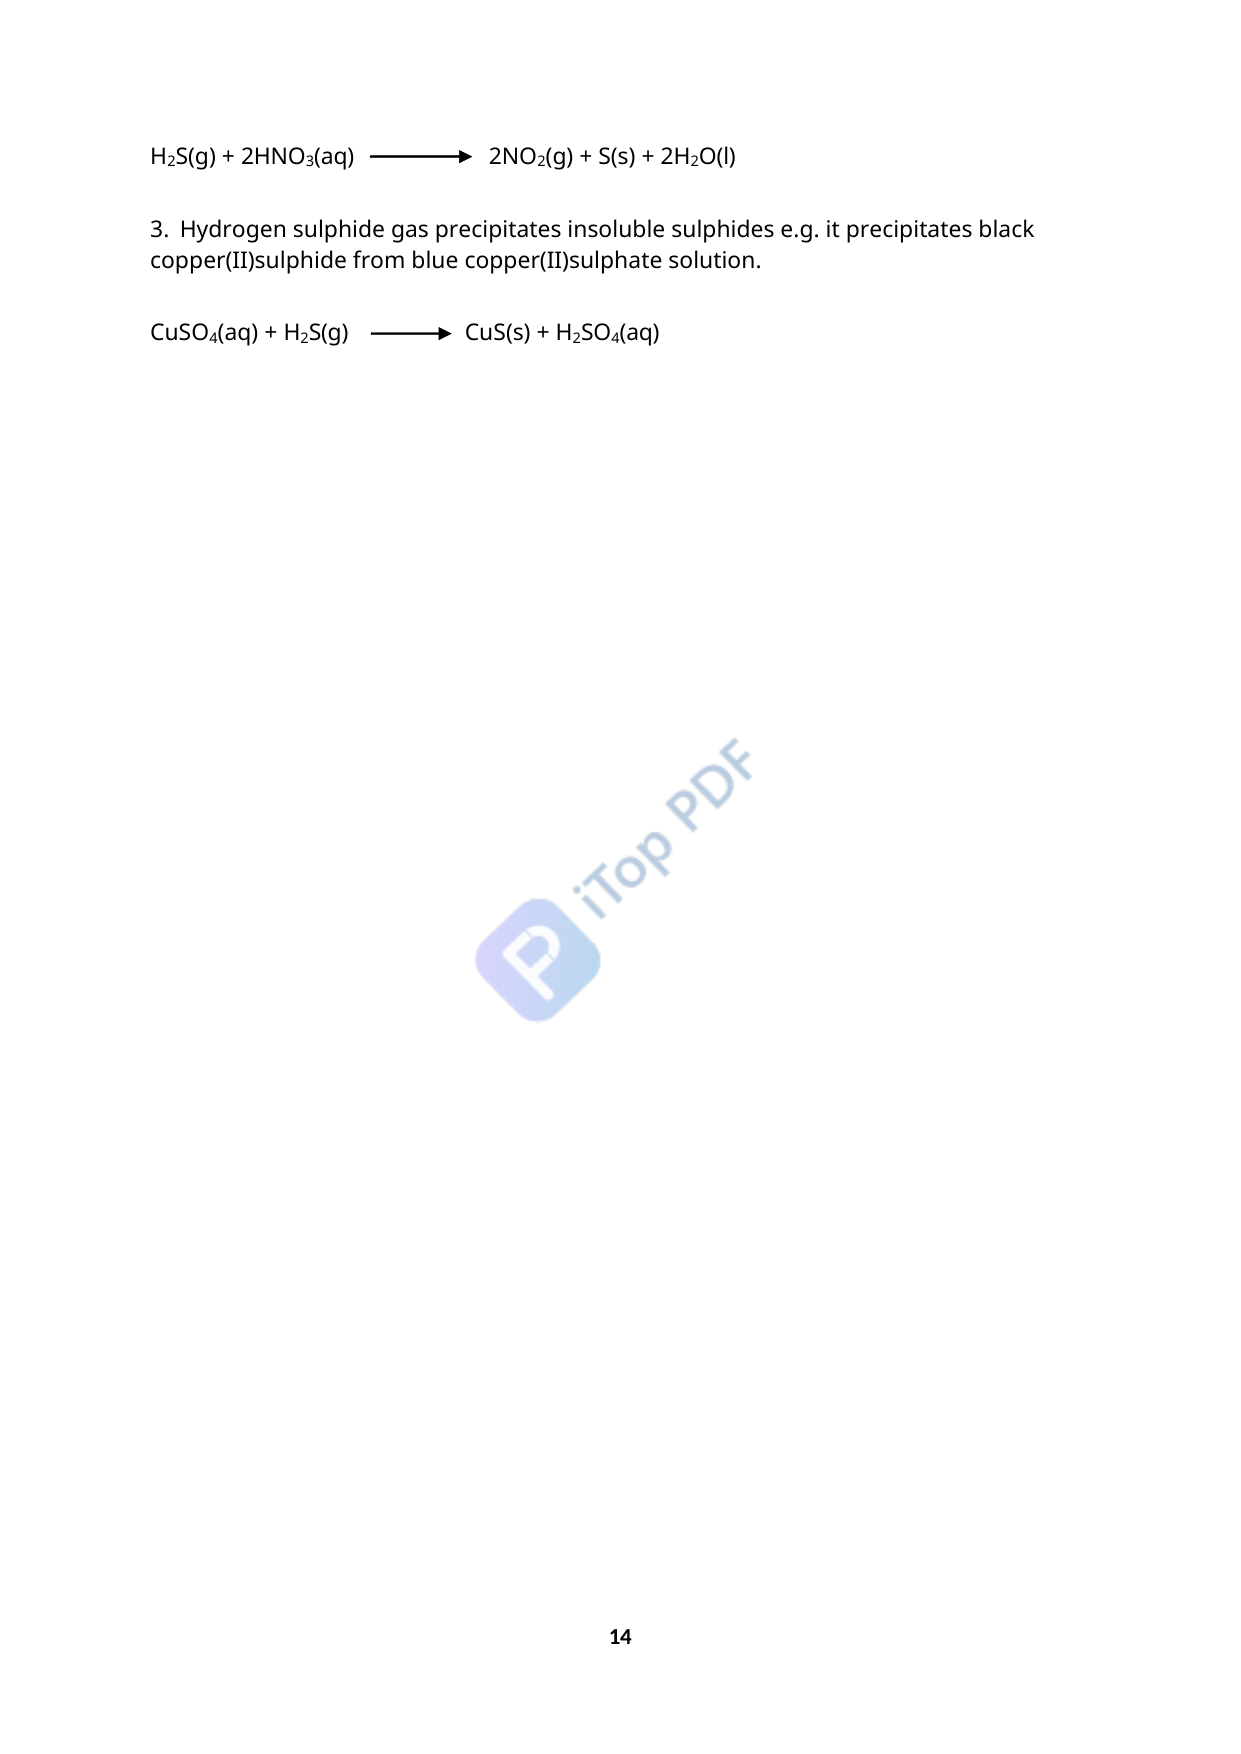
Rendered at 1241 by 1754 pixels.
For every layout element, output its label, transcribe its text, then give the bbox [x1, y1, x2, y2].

picture [465, 722, 776, 1033]
text H2S(g) + 2HNO3(aq) 2NO2(g) + S(s) + 2H2O(l) [150, 139, 1240, 174]
list Hydrogen sulphide gas precipitates insoluble sulphides e.g. it precipitates black copper(II)sulphide from blue copper(II)sulphate solution. [150, 213, 1089, 276]
text CuSO4(aq) + H2S(g) CuS(s) + H2SO4(aq) [150, 316, 1240, 350]
